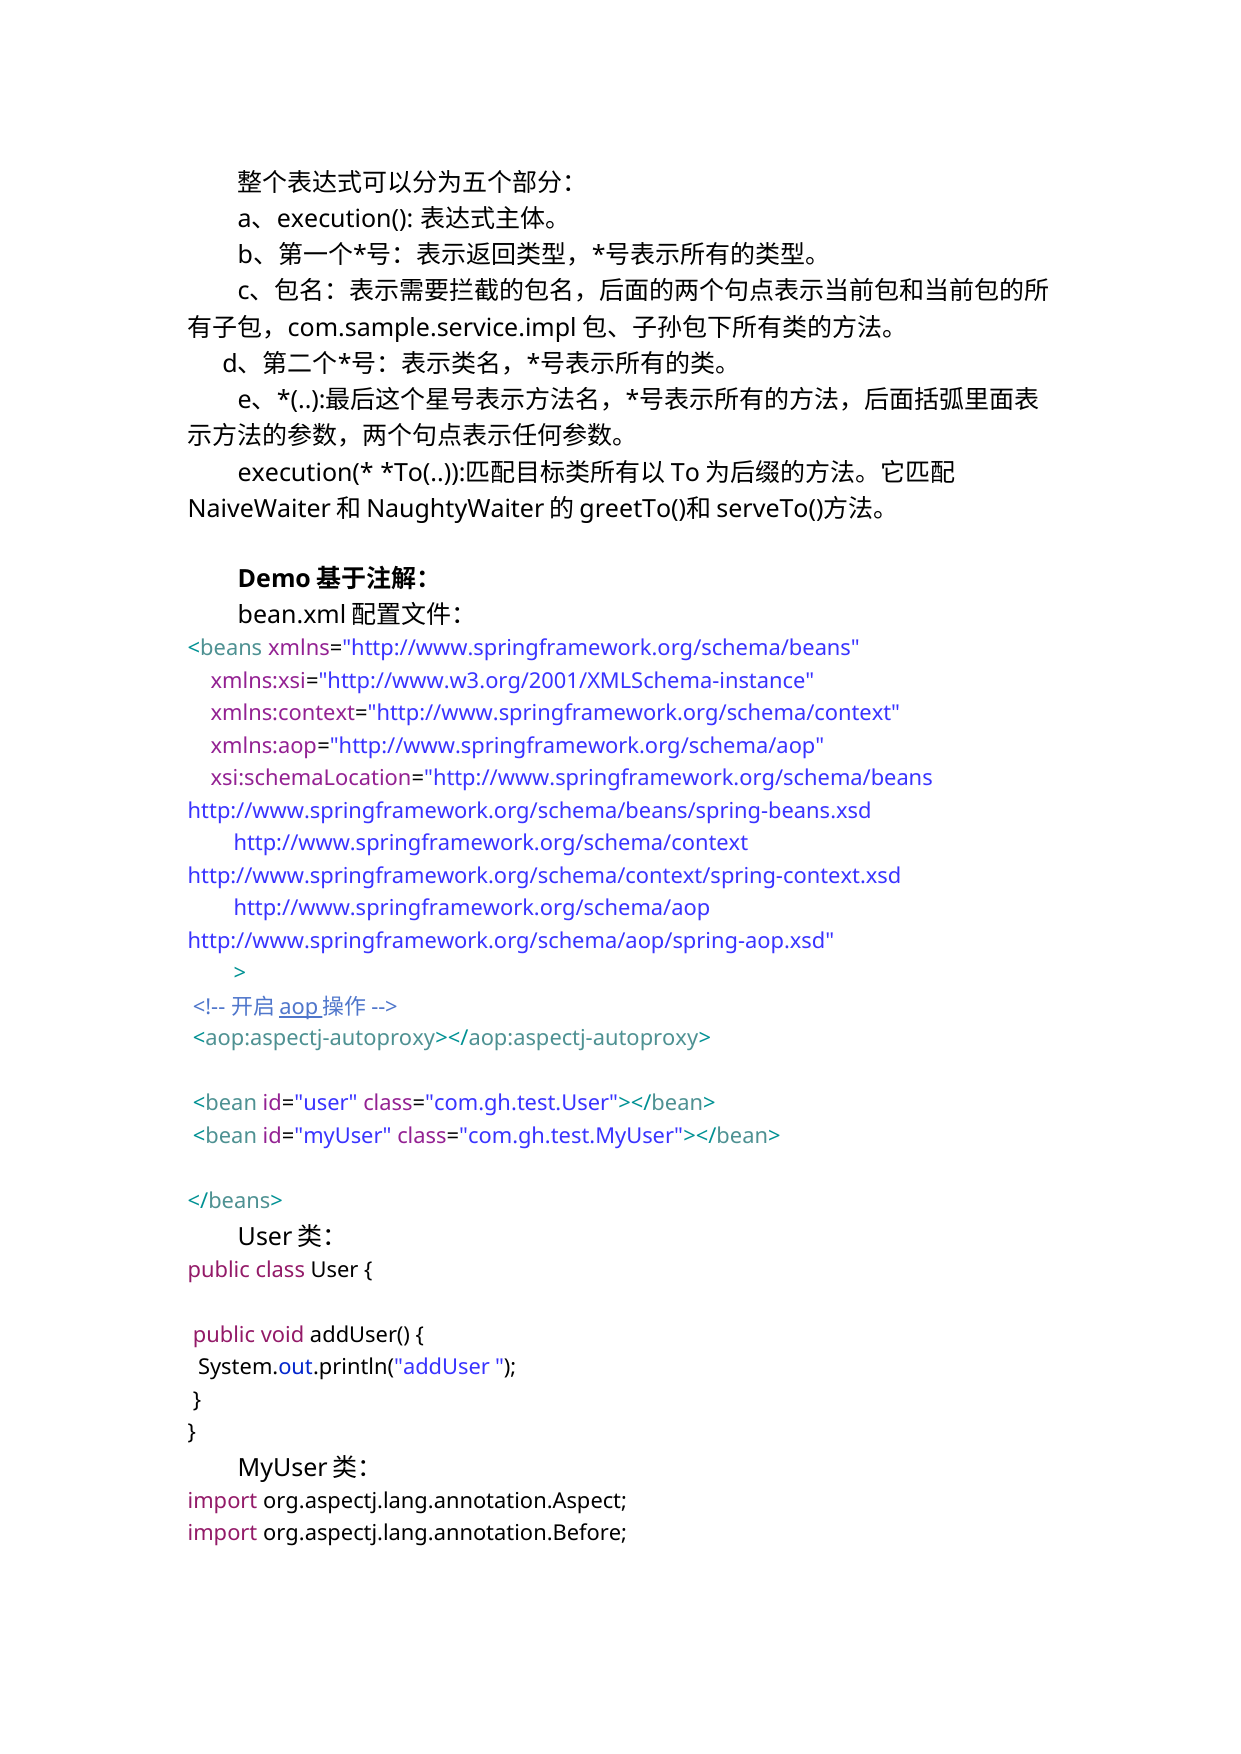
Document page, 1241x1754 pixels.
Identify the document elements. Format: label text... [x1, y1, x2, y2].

text <!-- 开启aop操作 --> [187, 988, 1053, 1021]
text import org.aspectj.lang.annotation.Before; [187, 1516, 1053, 1548]
text xsi:schemaLocation="http://www.springframework.org/schema/beans http://www.springframework.org/schema/beans/spring-beans.xsd [187, 761, 1053, 826]
text 整个表达式可以分为五个部分： [187, 162, 1053, 198]
text <beans xmlns="http://www.springframework.org/schema/beans" [187, 631, 1053, 663]
text System.out.println("addUser "); [187, 1350, 1053, 1382]
text c、包名：表示需要拦截的包名，后面的两个句点表示当前包和当前包的所有子包，com.sample.service.impl包、子孙包下所有类的方法。 [187, 271, 1053, 343]
text d、第二个*号：表示类名，*号表示所有的类。 [198, 343, 1053, 379]
text http://www.springframework.org/schema/context http://www.springframework.org/schema/context/spring-context.xsd [187, 826, 1053, 891]
text import org.aspectj.lang.annotation.Aspect; [187, 1483, 1053, 1516]
text <bean id="myUser" class="com.gh.test.MyUser"></bean> [187, 1118, 1053, 1151]
text } [187, 1415, 1053, 1447]
text } [187, 1382, 1053, 1415]
text xmlns:aop="http://www.springframework.org/schema/aop" [187, 728, 1053, 761]
text public void addUser() { [187, 1317, 1053, 1350]
text a、execution(): 表达式主体。 [187, 198, 1053, 234]
text <bean id="user" class="com.gh.test.User"></bean> [187, 1086, 1053, 1118]
text execution(* *To(..)):匹配目标类所有以To为后缀的方法。它匹配NaiveWaiter和NaughtyWaiter的greetTo()和serveTo()方法。 [187, 452, 1053, 524]
text public class User { [187, 1252, 1053, 1285]
text b、第一个*号：表示返回类型，*号表示所有的类型。 [187, 234, 1053, 271]
text xmlns:context="http://www.springframework.org/schema/context" [187, 696, 1053, 728]
text xmlns:xsi="http://www.w3.org/2001/XMLSchema-instance" [187, 663, 1053, 696]
text User类： [187, 1216, 1053, 1252]
text <aop:aspectj-autoproxy></aop:aspectj-autoproxy> [187, 1021, 1053, 1053]
text bean.xml配置文件： [187, 595, 1053, 631]
text </beans> [187, 1183, 1053, 1216]
text > [187, 956, 1053, 988]
text MyUser类： [187, 1447, 1053, 1483]
text e、*(..):最后这个星号表示方法名，*号表示所有的方法，后面括弧里面表示方法的参数，两个句点表示任何参数。 [187, 379, 1053, 452]
text http://www.springframework.org/schema/aop http://www.springframework.org/schema/aop/spring-aop.xsd" [187, 891, 1053, 956]
text Demo基于注解： [187, 558, 1053, 595]
